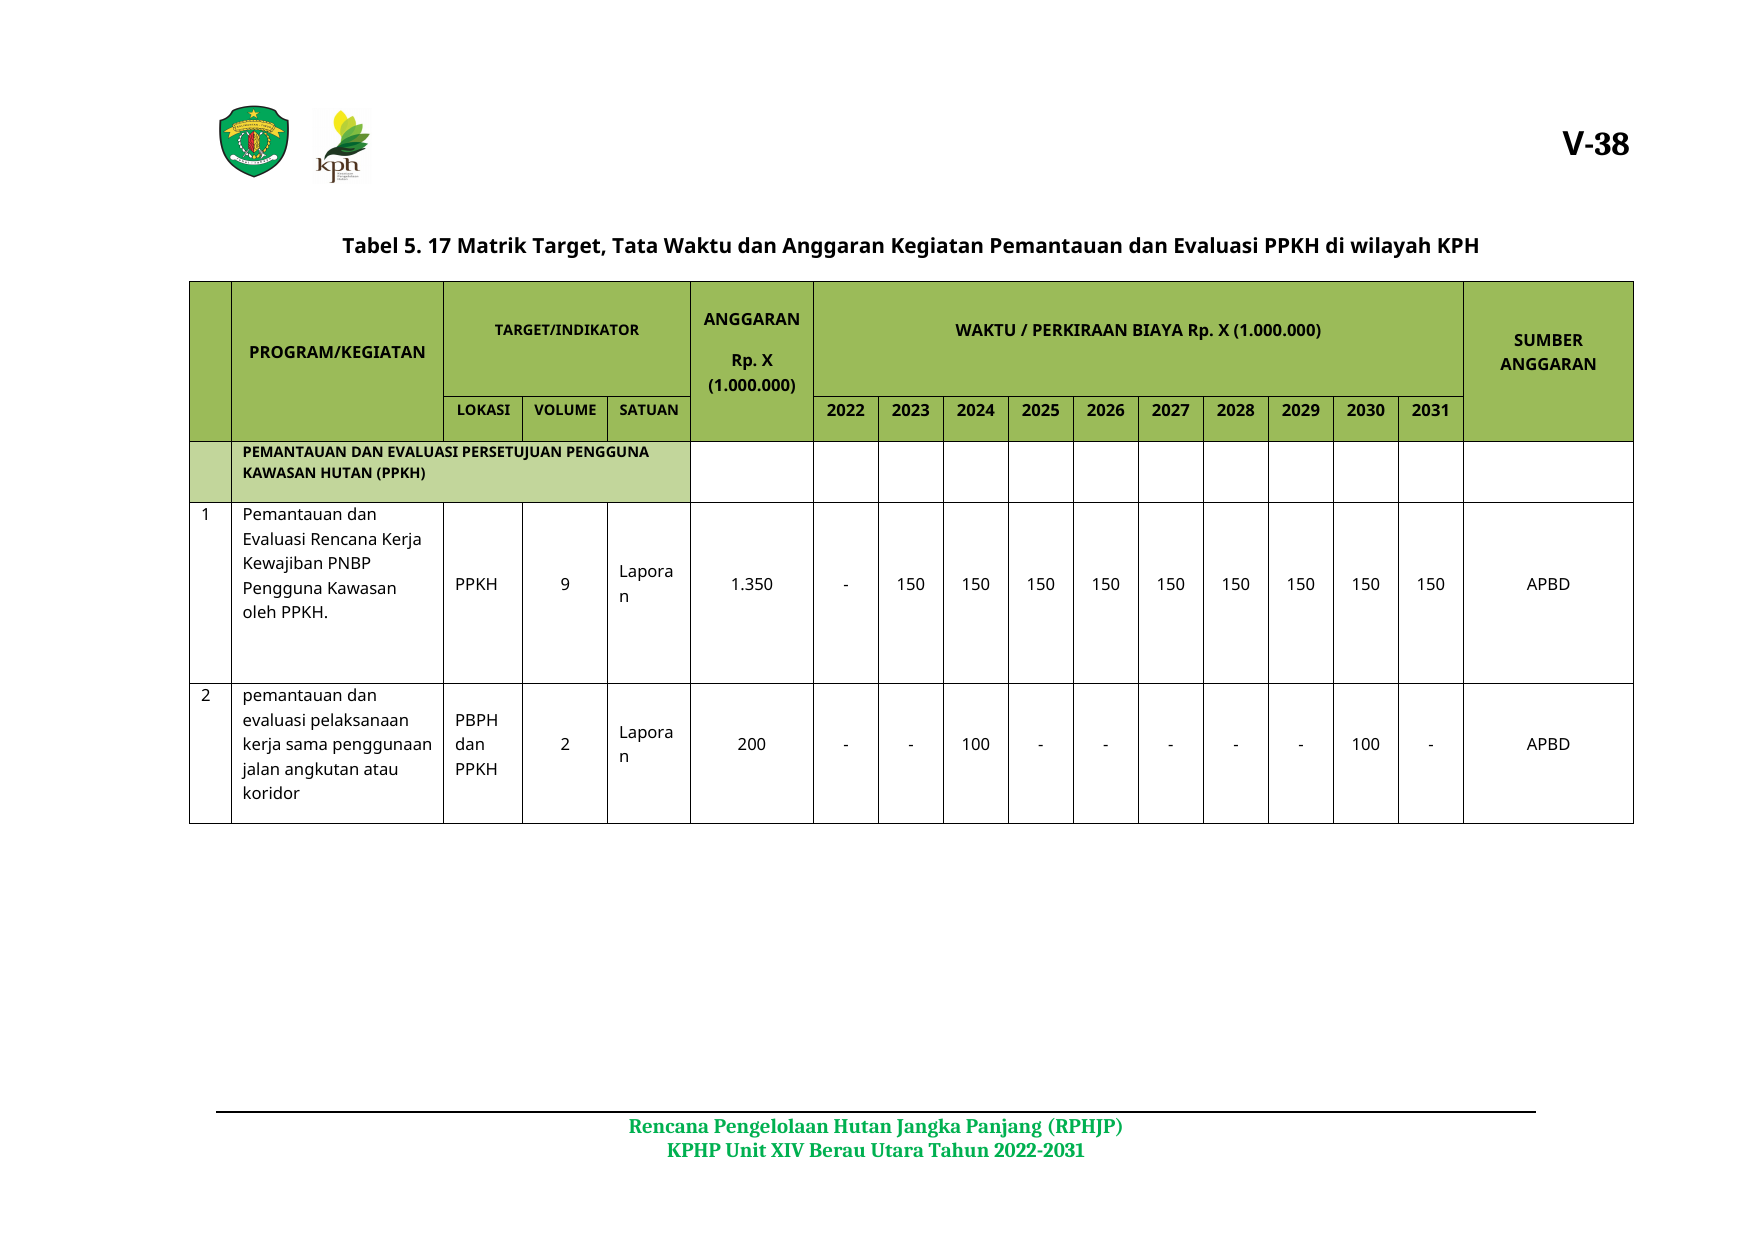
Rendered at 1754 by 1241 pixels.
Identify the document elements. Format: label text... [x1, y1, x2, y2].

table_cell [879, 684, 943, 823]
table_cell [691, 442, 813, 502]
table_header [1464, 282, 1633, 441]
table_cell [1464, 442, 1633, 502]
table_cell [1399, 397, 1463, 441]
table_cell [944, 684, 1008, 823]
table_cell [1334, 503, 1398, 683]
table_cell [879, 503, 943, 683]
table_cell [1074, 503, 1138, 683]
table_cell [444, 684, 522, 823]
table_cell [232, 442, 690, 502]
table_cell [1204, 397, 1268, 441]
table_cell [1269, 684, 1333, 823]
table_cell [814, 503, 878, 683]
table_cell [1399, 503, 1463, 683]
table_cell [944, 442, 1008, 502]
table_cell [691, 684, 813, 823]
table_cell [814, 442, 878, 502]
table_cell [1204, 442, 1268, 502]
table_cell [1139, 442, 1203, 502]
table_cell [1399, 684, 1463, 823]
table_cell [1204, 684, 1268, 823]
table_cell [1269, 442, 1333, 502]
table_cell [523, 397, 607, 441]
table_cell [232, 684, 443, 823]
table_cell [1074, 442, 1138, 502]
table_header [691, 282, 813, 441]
picture [312, 108, 373, 184]
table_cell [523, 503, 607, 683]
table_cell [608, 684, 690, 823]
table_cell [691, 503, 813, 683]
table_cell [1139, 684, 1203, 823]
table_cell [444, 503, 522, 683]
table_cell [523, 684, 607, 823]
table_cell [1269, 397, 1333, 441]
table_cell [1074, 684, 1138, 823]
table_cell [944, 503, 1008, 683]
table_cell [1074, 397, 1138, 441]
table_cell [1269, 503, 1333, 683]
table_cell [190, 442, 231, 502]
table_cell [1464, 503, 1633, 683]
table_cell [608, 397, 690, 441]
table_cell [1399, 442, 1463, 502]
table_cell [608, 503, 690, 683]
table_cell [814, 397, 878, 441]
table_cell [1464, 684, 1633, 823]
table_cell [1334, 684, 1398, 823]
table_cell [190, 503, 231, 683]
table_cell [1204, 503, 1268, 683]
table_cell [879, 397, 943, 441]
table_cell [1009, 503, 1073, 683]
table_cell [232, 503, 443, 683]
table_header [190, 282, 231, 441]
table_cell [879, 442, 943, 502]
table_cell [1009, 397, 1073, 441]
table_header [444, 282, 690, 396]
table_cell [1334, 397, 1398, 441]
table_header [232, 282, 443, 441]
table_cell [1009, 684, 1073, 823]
text Tabel 5. 17 Matrik Target, Tata Waktu dan Anggaran Kegiatan Pemantauan dan Evaluasi PPKH di wilayah KPH [216, 232, 1606, 260]
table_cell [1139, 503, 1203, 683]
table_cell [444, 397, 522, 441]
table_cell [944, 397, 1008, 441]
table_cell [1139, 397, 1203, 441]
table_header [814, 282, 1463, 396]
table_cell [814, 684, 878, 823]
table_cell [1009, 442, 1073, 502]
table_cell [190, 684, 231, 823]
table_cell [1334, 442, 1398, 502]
picture [216, 103, 292, 179]
